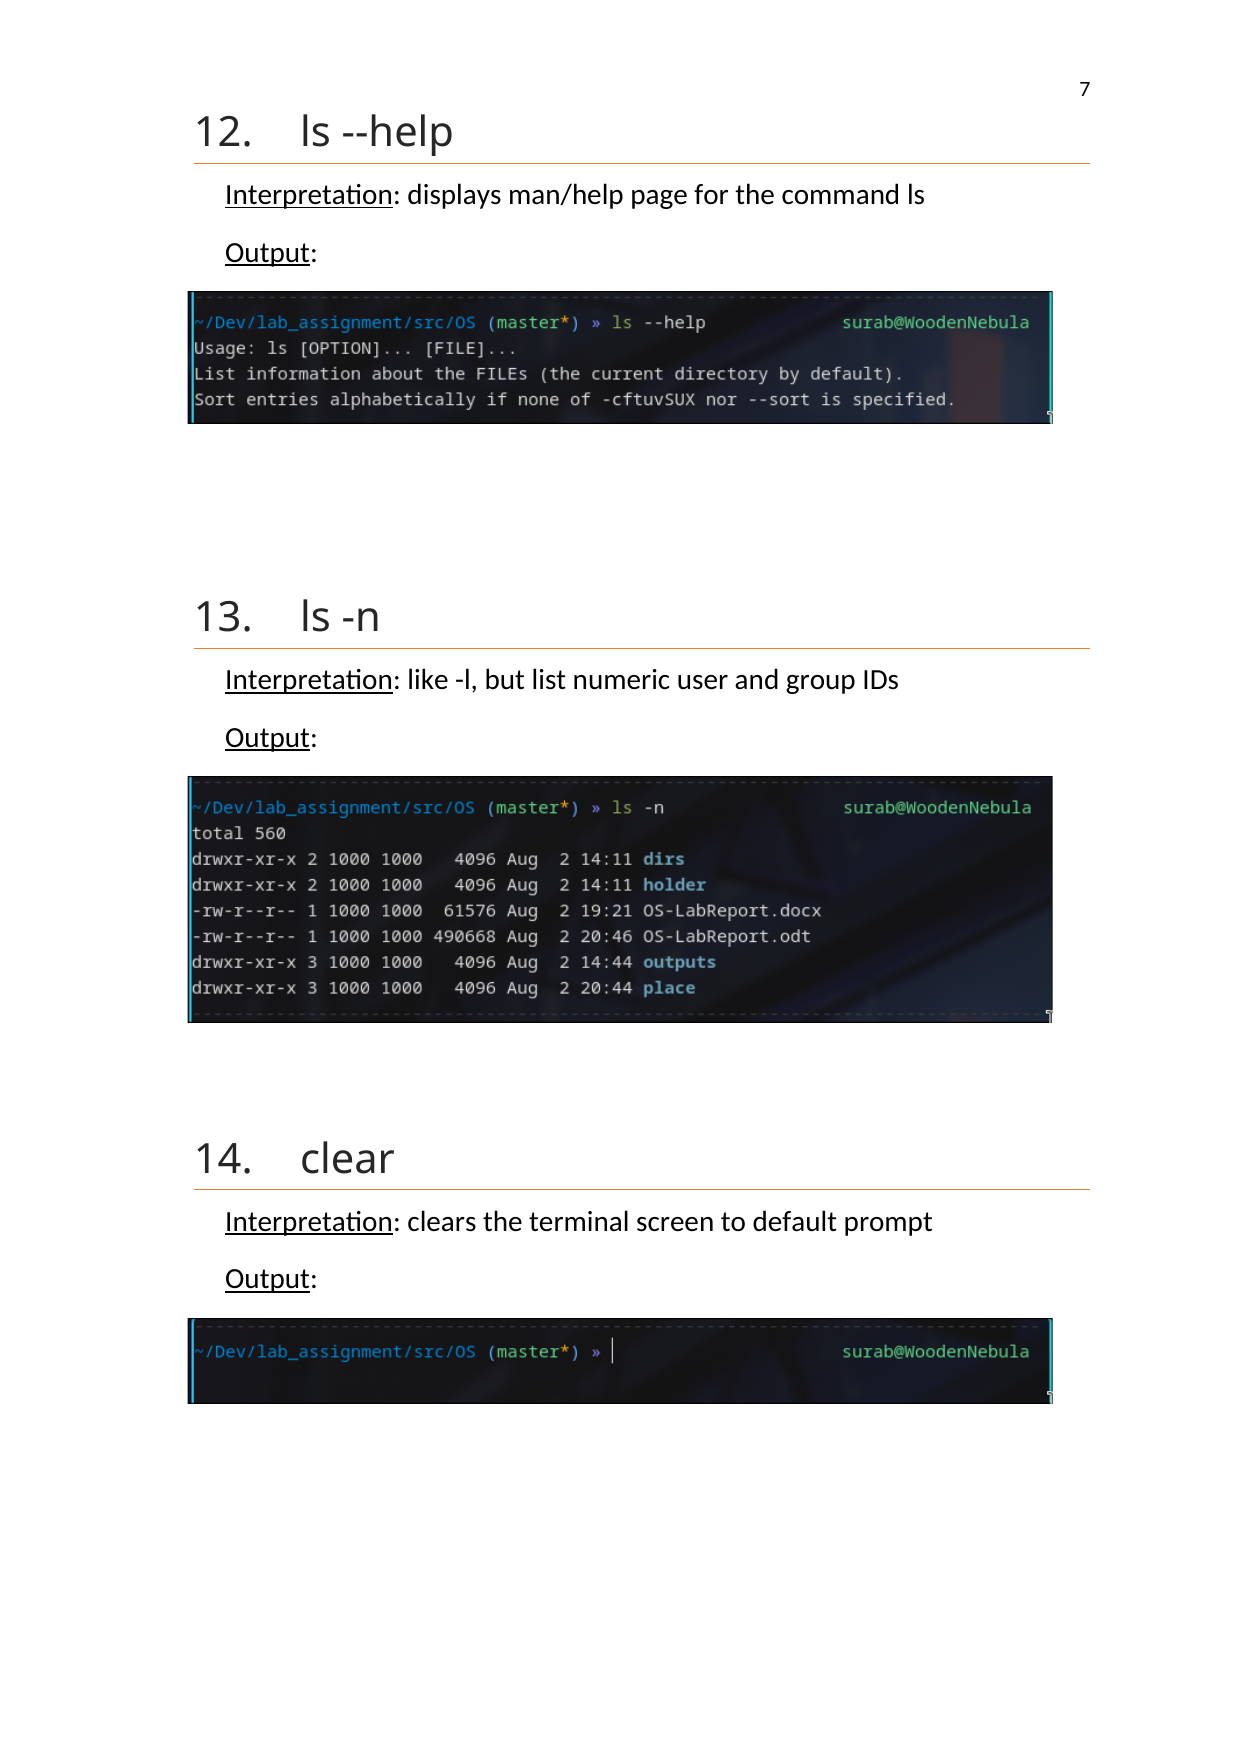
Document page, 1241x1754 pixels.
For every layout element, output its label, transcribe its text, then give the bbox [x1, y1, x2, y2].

picture [187, 1318, 1053, 1404]
text Interpretation: like -l, but list numeric user and group IDs [225, 661, 1090, 697]
picture [187, 291, 1053, 424]
picture [187, 776, 1053, 1023]
text Output: [225, 719, 1090, 755]
text Interpretation: clears the terminal screen to default prompt [225, 1203, 1090, 1238]
subtitle ls --help [194, 102, 1090, 163]
text Output: [225, 234, 1090, 269]
text Output: [225, 1261, 1090, 1296]
subtitle clear [194, 1128, 1090, 1189]
subtitle ls -n [194, 587, 1090, 648]
text Interpretation: displays man/help page for the command ls [225, 176, 1090, 212]
